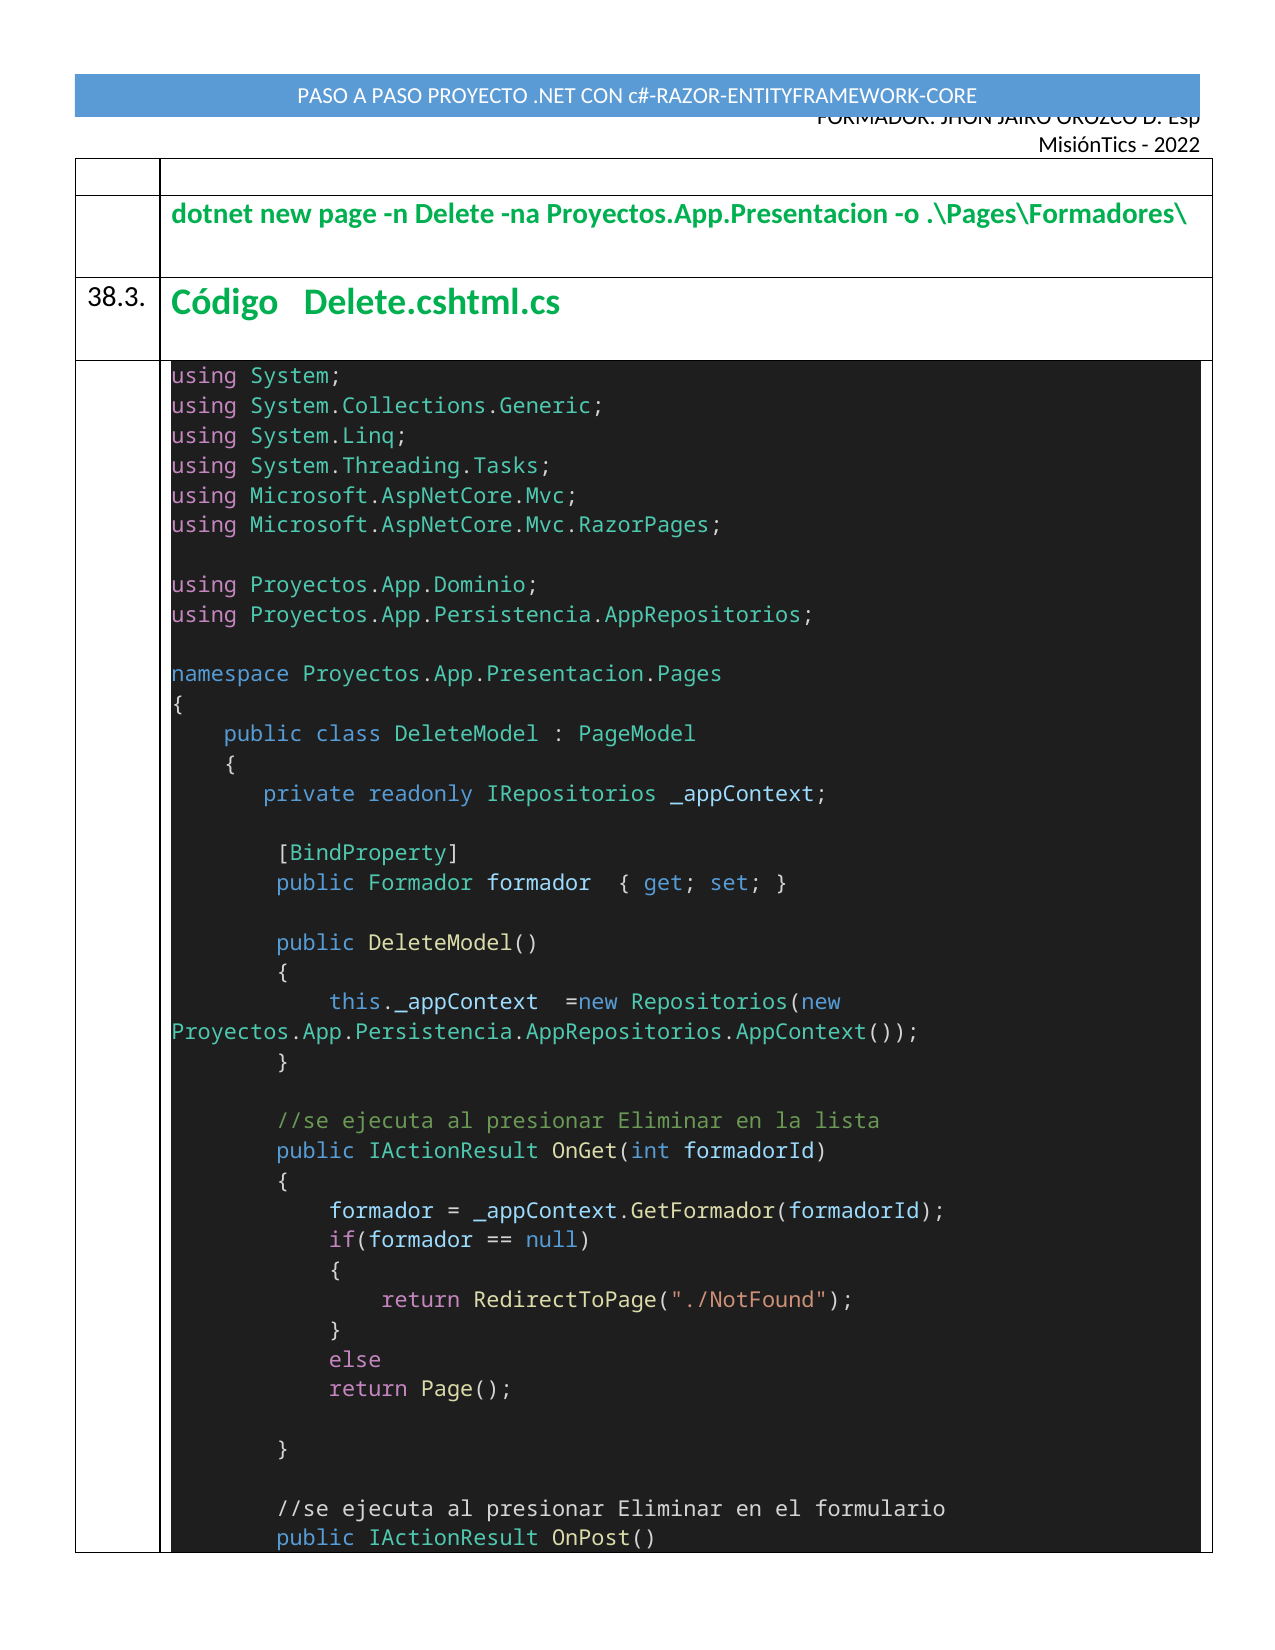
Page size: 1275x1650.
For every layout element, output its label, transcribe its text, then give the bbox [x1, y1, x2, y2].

table_cell [76, 361, 159, 1552]
table_cell [76, 196, 159, 277]
table_cell [76, 278, 159, 359]
table_cell [76, 159, 159, 194]
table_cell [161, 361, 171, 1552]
table_cell Código Delete.cshtml.cs [161, 278, 1212, 359]
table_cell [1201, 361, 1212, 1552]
table_cell dotnet new page -n Delete -na Proyectos.App.Presentacion -o .\Pages\Formadores\ [161, 196, 1212, 277]
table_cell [161, 159, 1212, 194]
